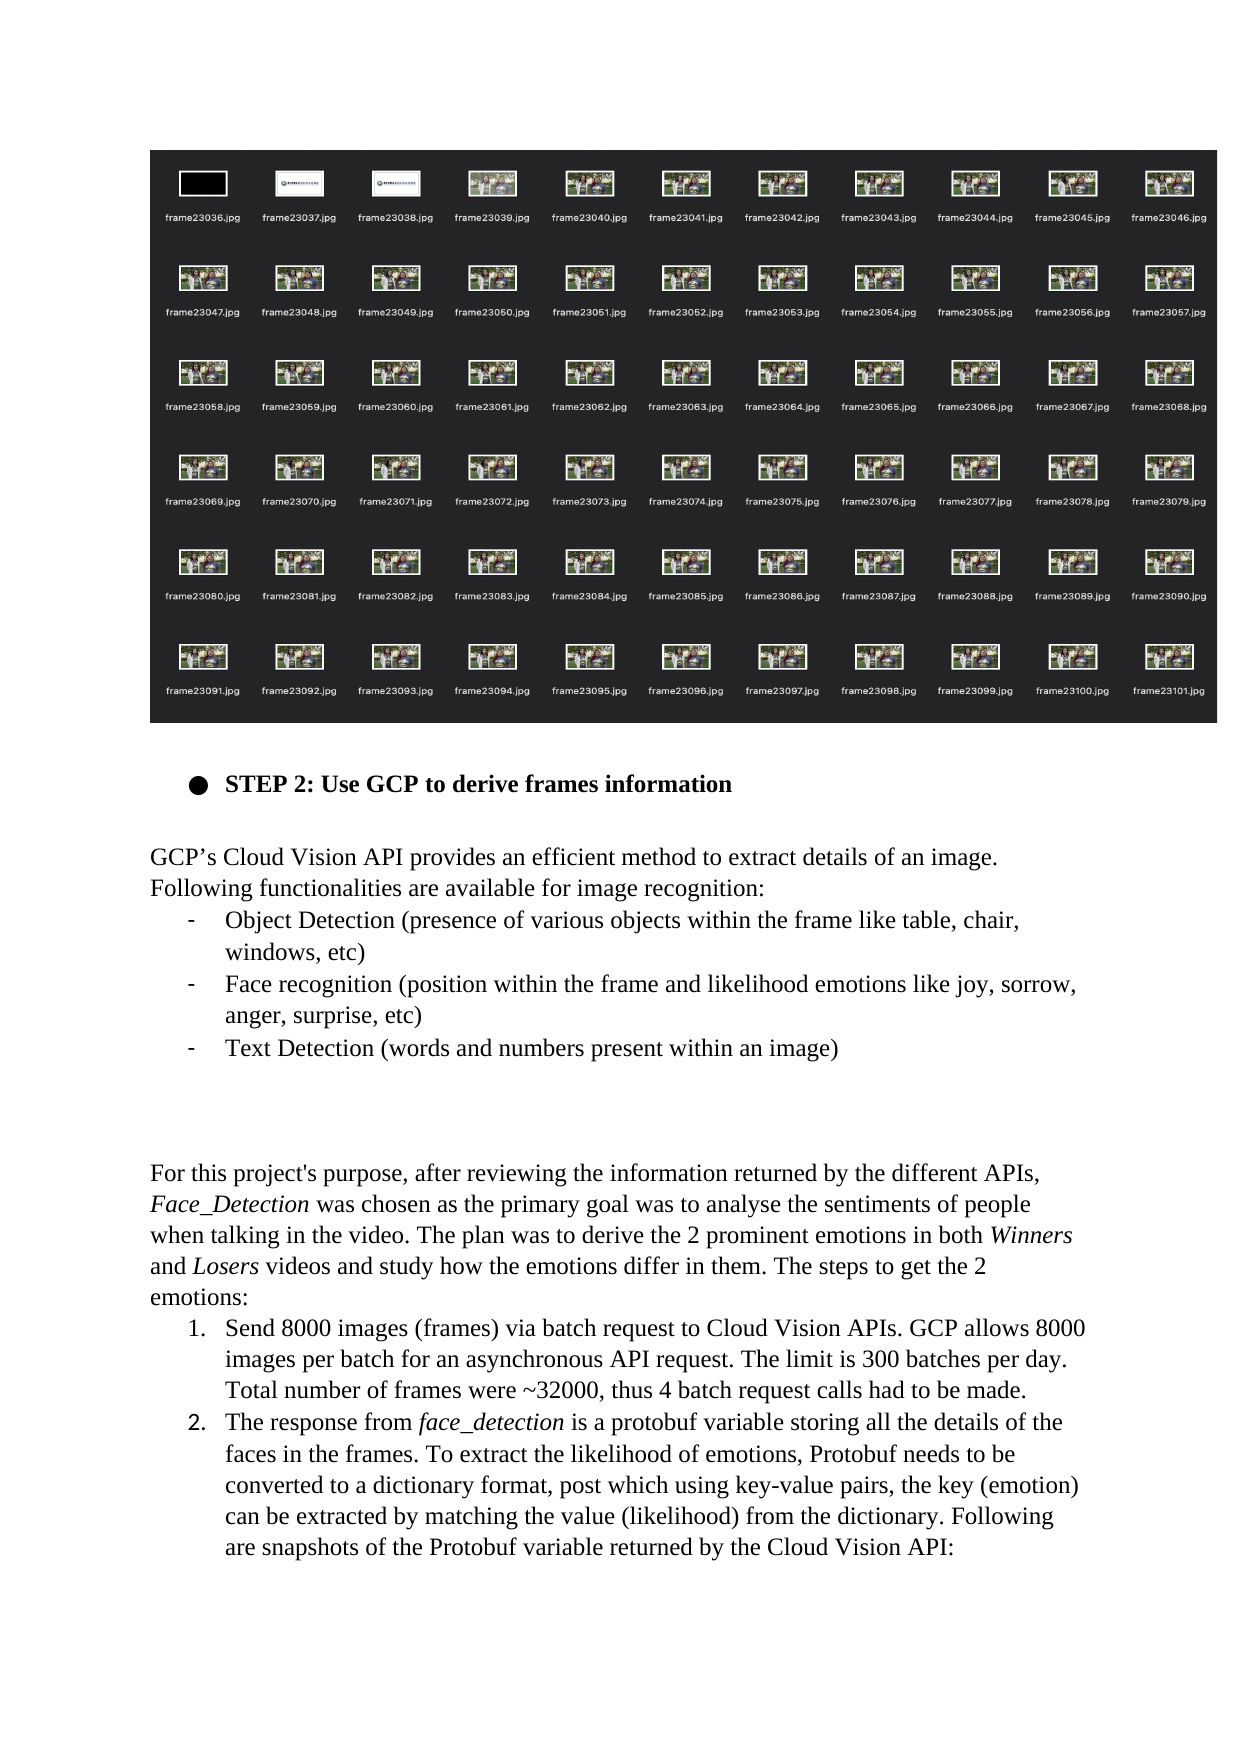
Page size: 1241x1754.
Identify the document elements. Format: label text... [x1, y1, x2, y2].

text GCP’s Cloud Vision API provides an efficient method to extract details of an image. Following functionalities are available for image recognition: [150, 842, 1090, 902]
list Face recognition (position within the frame and likelihood emotions like joy, sorrow, anger, surprise, etc) [187, 968, 1090, 1029]
list Text Detection (words and numbers present within an image) [187, 1032, 1090, 1062]
list STEP 2: Use GCP to derive frames information [187, 756, 1090, 807]
picture [150, 150, 1218, 723]
list Object Detection (presence of various objects within the frame like table, chair, windows, etc) [187, 904, 1090, 966]
text For this project's purpose, after reviewing the information returned by the different APIs, Face_Detection was chosen as the primary goal was to analyse the sentiments of people when talking in the video. The plan was to derive the 2 prominent emotions in both Winners and Losers videos and study how the emotions differ in them. The steps to get the 2 emotions: [150, 1158, 1090, 1311]
list Send 8000 images (frames) via batch request to Cloud Vision APIs. GCP allows 8000 images per batch for an asynchronous API request. The limit is 300 batches per day. Total number of frames were ~32000, thus 4 batch request calls had to be made. [187, 1313, 1090, 1404]
list The response from face_detection is a protobuf variable storing all the details of the faces in the frames. To extract the likelihood of emotions, Protobuf needs to be converted to a dictionary format, post which using key-value pairs, the key (emotion) can be extracted by matching the value (likelihood) from the dictionary. Following are snapshots of the Protobuf variable returned by the Cloud Vision API: [187, 1406, 1090, 1561]
